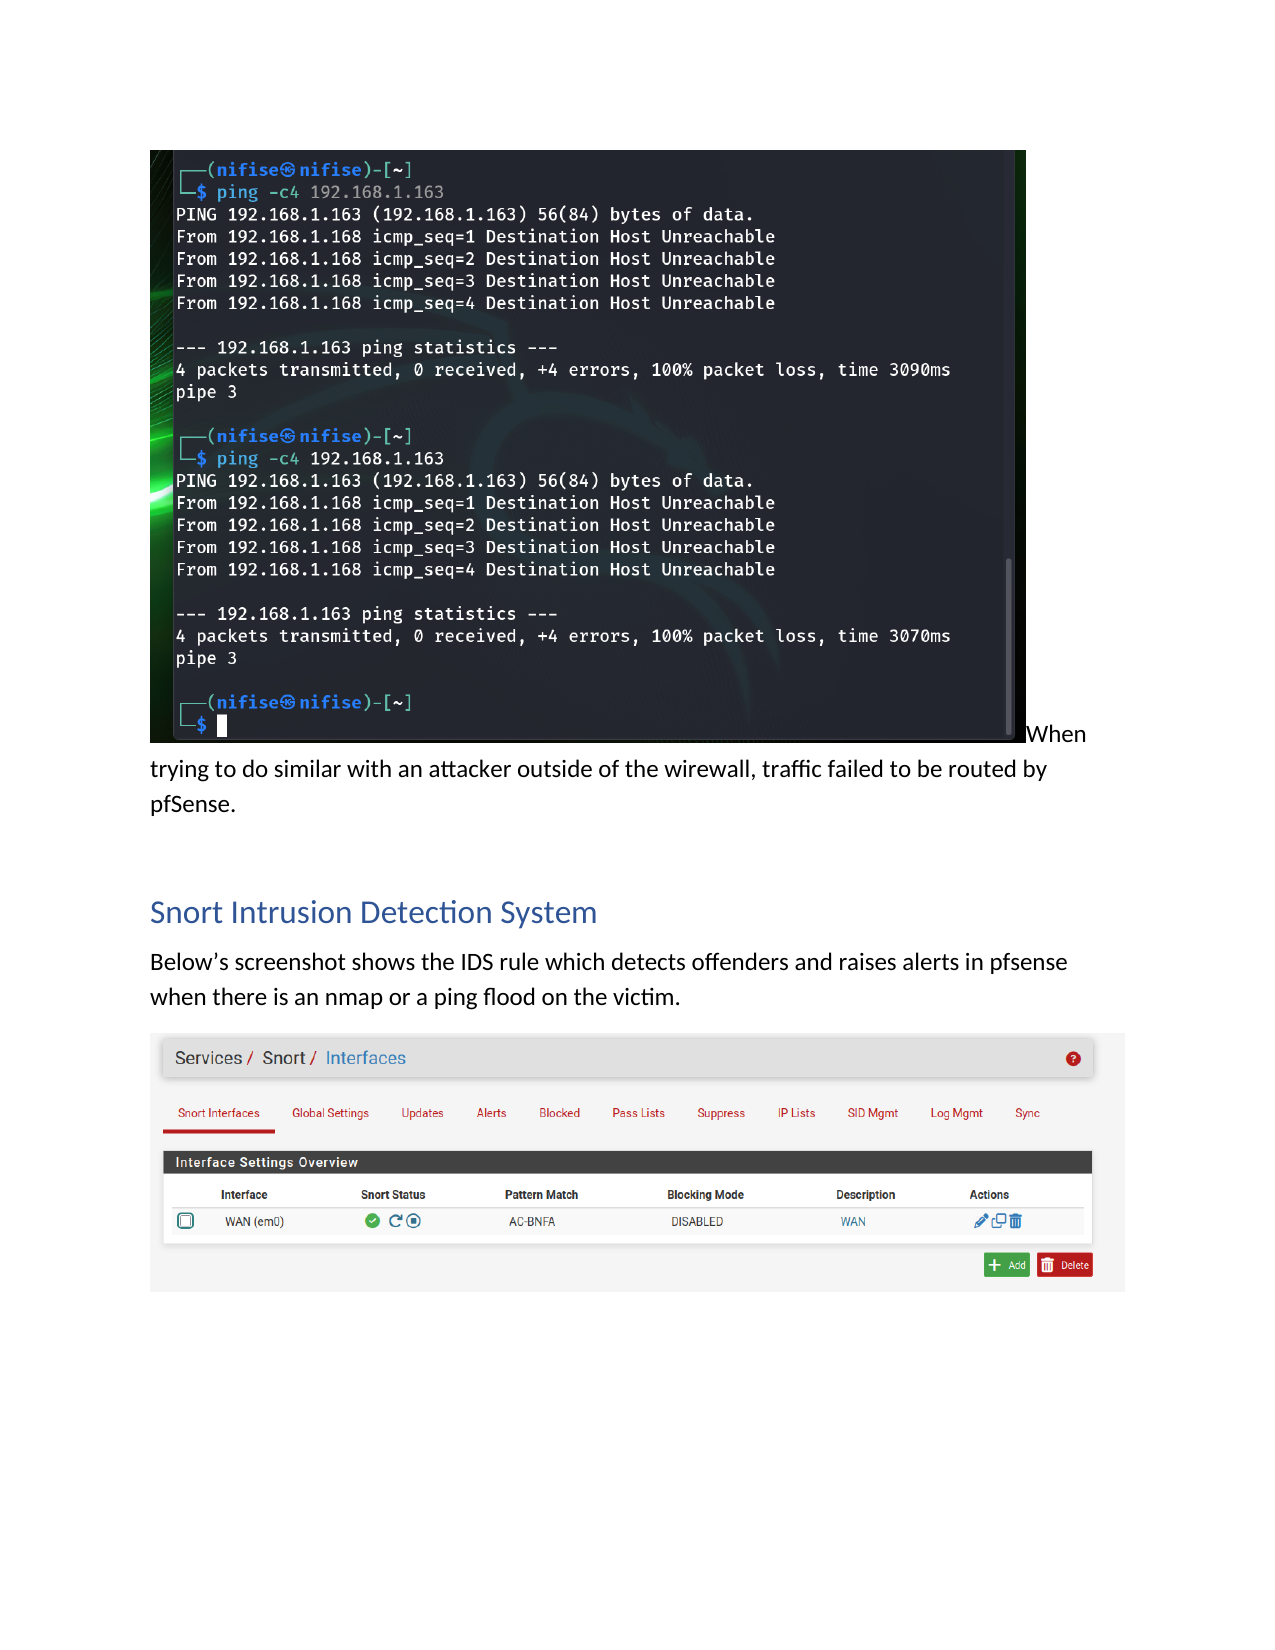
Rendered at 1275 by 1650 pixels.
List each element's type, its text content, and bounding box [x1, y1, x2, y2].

subtitle Snort Intrusion Detection System [150, 891, 1125, 932]
text Below’s screenshot shows the IDS rule which detects offenders and raises alerts in pfsense when there is an nmap or a ping flood on the victim. [150, 947, 1125, 1012]
picture [150, 1033, 1125, 1292]
picture [150, 150, 1026, 743]
